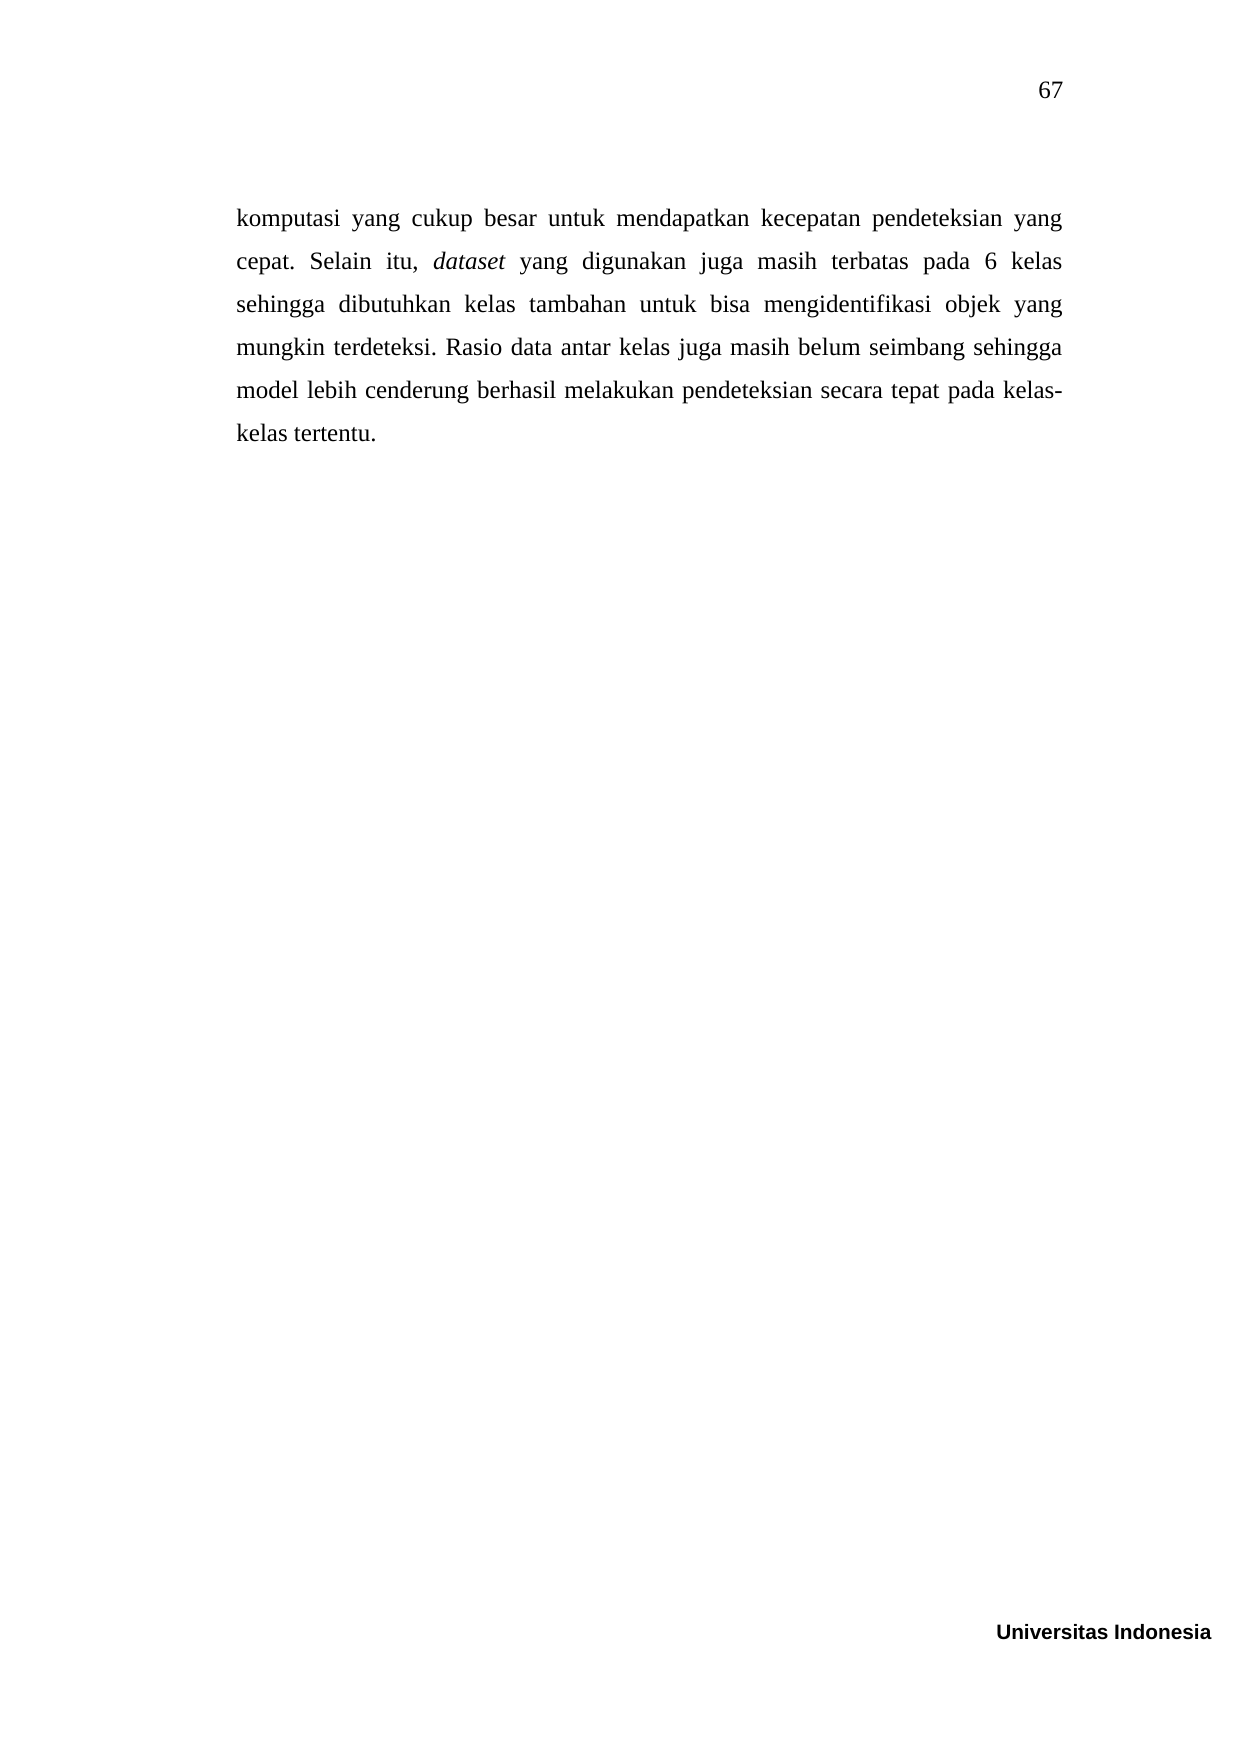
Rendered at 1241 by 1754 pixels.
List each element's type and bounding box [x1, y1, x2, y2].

text [236, 203, 1063, 447]
